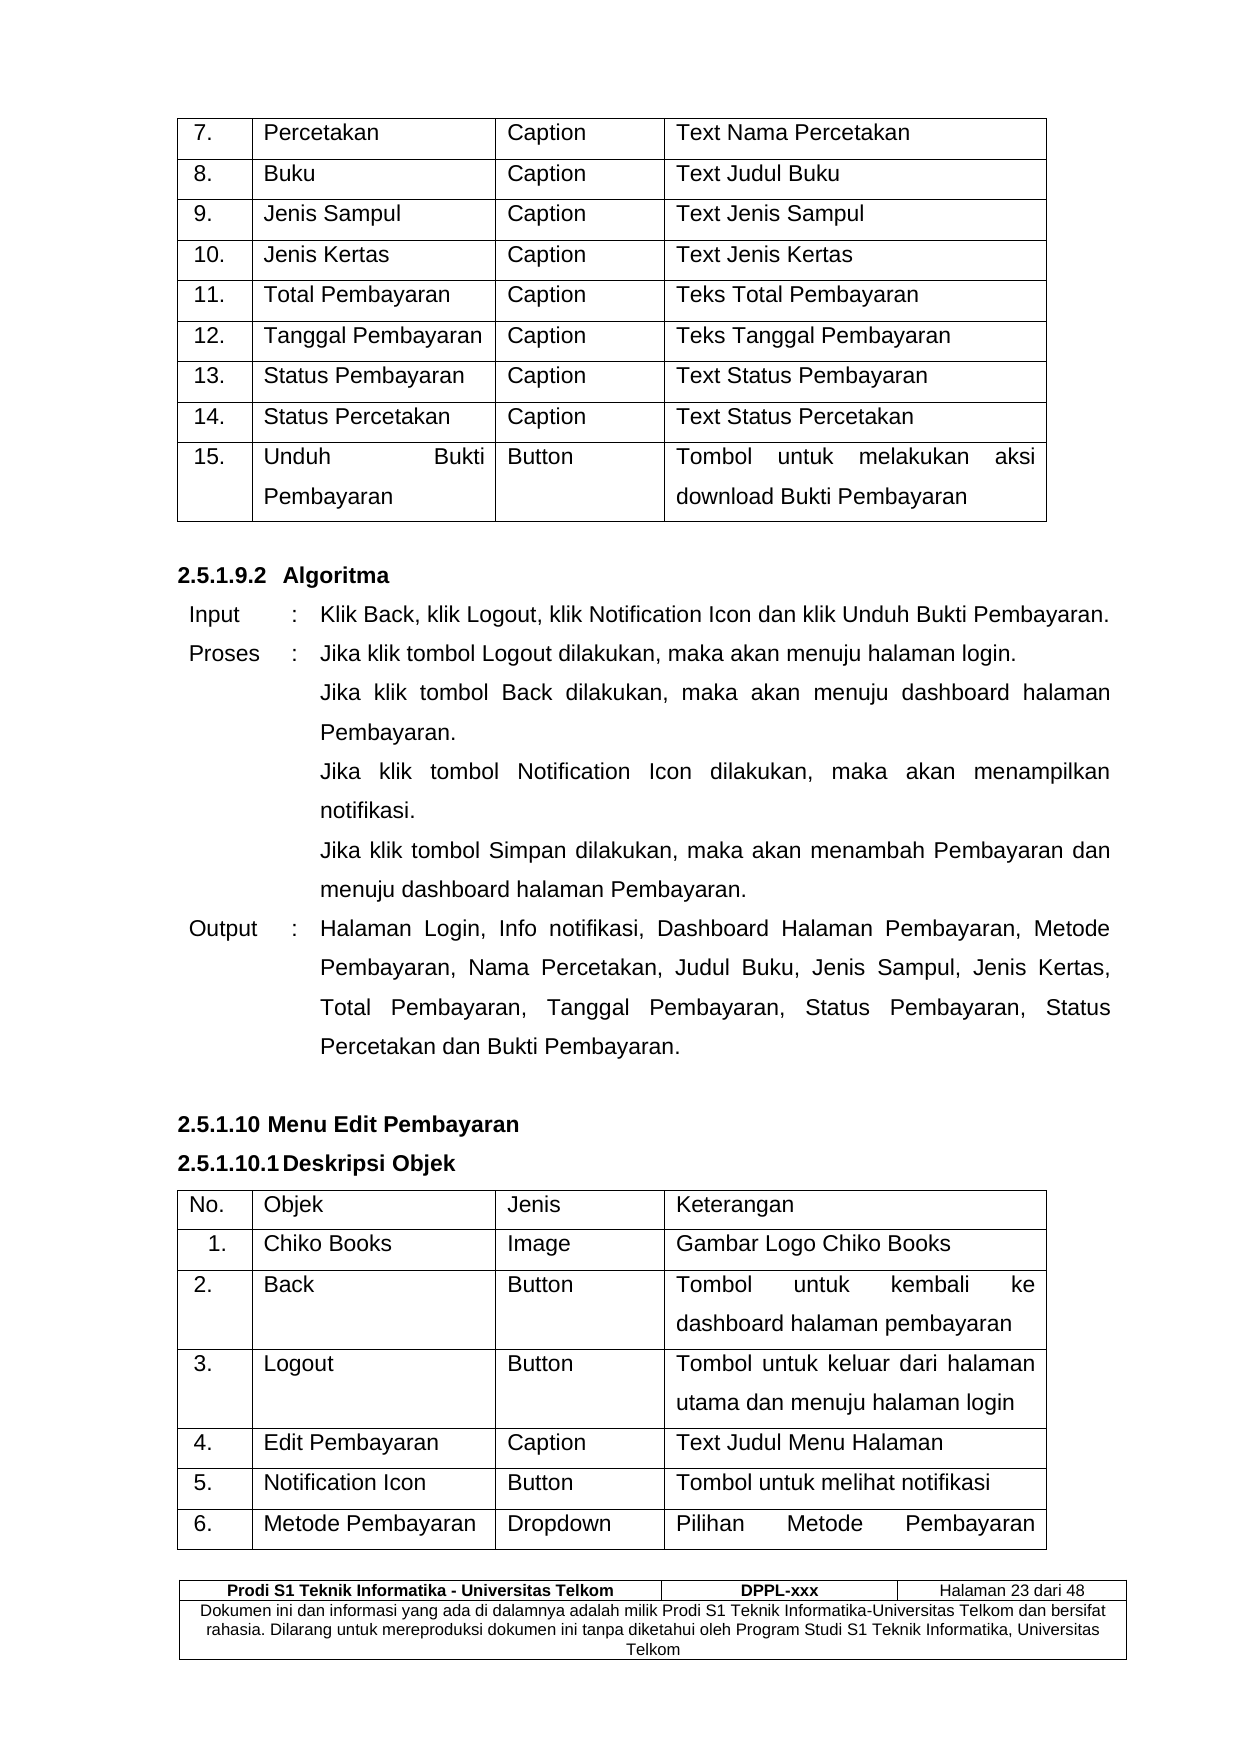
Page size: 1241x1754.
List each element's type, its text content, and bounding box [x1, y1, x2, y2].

table_cell Button [496, 1271, 664, 1349]
table_cell Total Pembayaran [253, 281, 495, 321]
table_cell Proses [177, 640, 280, 915]
table_cell Jenis Kertas [253, 241, 495, 280]
table_cell [178, 1271, 252, 1349]
table_header No. [178, 1191, 252, 1229]
subtitle Deskripsi Objek [177, 1150, 1122, 1177]
table_cell Output [177, 915, 280, 1071]
table_header Klik Back, klik Logout, klik Notification Icon dan klik Unduh Bukti Pembayaran. [309, 601, 1122, 639]
table_header Objek [253, 1191, 495, 1229]
table_cell Caption [496, 200, 664, 240]
table_cell Text Status Percetakan [665, 403, 1046, 442]
table_cell Text Status Pembayaran [665, 362, 1046, 402]
table_cell Back [253, 1271, 495, 1349]
table_cell Caption [496, 119, 664, 159]
table_cell [178, 403, 252, 442]
table_cell [178, 322, 252, 361]
table_cell [178, 443, 252, 521]
table_cell Caption [496, 160, 664, 199]
table_cell Tanggal Pembayaran [253, 322, 495, 361]
table_cell Percetakan [253, 119, 495, 159]
table_cell Unduh Bukti Pembayaran [253, 443, 495, 521]
table_cell Tombol untuk kembali ke dashboard halaman pembayaran [665, 1271, 1046, 1349]
table_cell Jenis Sampul [253, 200, 495, 240]
table_cell [178, 1350, 252, 1427]
table_cell Text Judul Menu Halaman [665, 1429, 1046, 1468]
table_cell Edit Pembayaran [253, 1429, 495, 1468]
table_cell Notification Icon [253, 1469, 495, 1508]
table_cell Tombol untuk keluar dari halaman utama dan menuju halaman login [665, 1350, 1046, 1427]
table_cell Status Percetakan [253, 403, 495, 442]
table_cell Button [496, 443, 664, 521]
table_cell [178, 241, 252, 280]
table_cell Caption [496, 403, 664, 442]
table_cell [178, 1230, 252, 1270]
table_cell Teks Tanggal Pembayaran [665, 322, 1046, 361]
table_cell : [280, 640, 309, 915]
subtitle Algoritma [177, 562, 1122, 588]
table_header : [280, 601, 309, 639]
table_cell Text Judul Buku [665, 160, 1046, 199]
table_cell Text Nama Percetakan [665, 119, 1046, 159]
table_cell Caption [496, 281, 664, 321]
table_cell Dropdown [496, 1510, 664, 1549]
subtitle Menu Edit Pembayaran [177, 1111, 1122, 1137]
table_header Keterangan [665, 1191, 1046, 1229]
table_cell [665, 1510, 1046, 1549]
table_cell Tombol untuk melihat notifikasi [665, 1469, 1046, 1508]
table_cell Buku [253, 160, 495, 199]
table_cell Metode Pembayaran [253, 1510, 495, 1549]
table_header Input [177, 601, 280, 639]
table_cell : [280, 915, 309, 1071]
table_cell Caption [496, 1429, 664, 1468]
table_cell Tombol untuk melakukan aksi download Bukti Pembayaran [665, 443, 1046, 521]
table_cell Halaman Login, Info notifikasi, Dashboard Halaman Pembayaran, Metode Pembayaran, Nama Percetakan, Judul Buku, Jenis Sampul, Jenis Kertas, Total Pembayaran, Tanggal Pembayaran, Status Pembayaran, Status Percetakan dan Bukti Pembayaran. [309, 915, 1122, 1071]
table_cell [178, 281, 252, 321]
table_cell Button [496, 1469, 664, 1508]
table_cell [178, 160, 252, 199]
table_cell Button [496, 1350, 664, 1427]
table_cell Teks Total Pembayaran [665, 281, 1046, 321]
table_header Jenis [496, 1191, 664, 1229]
table_cell Caption [496, 322, 664, 361]
table_cell Chiko Books [253, 1230, 495, 1270]
table_cell [178, 200, 252, 240]
table_cell Gambar Logo Chiko Books [665, 1230, 1046, 1270]
table_cell Caption [496, 241, 664, 280]
table_cell Caption [496, 362, 664, 402]
table_cell Text Jenis Sampul [665, 200, 1046, 240]
table_cell Text Jenis Kertas [665, 241, 1046, 280]
table_cell [178, 1469, 252, 1508]
table_cell [178, 1510, 252, 1549]
table_cell Logout [253, 1350, 495, 1427]
table_cell Status Pembayaran [253, 362, 495, 402]
table_cell Image [496, 1230, 664, 1270]
table_cell [178, 362, 252, 402]
table_cell Jika klik tombol Logout dilakukan, maka akan menuju halaman login. Jika klik tombol Back dilakukan, maka akan menuju dashboard halaman Pembayaran. Jika klik tombol Notification Icon dilakukan, maka akan menampilkan notifikasi. Jika klik tombol Simpan dilakukan, maka akan menambah Pembayaran dan menuju dashboard halaman Pembayaran. [309, 640, 1122, 915]
table_cell [178, 1429, 252, 1468]
table_cell [178, 119, 252, 159]
